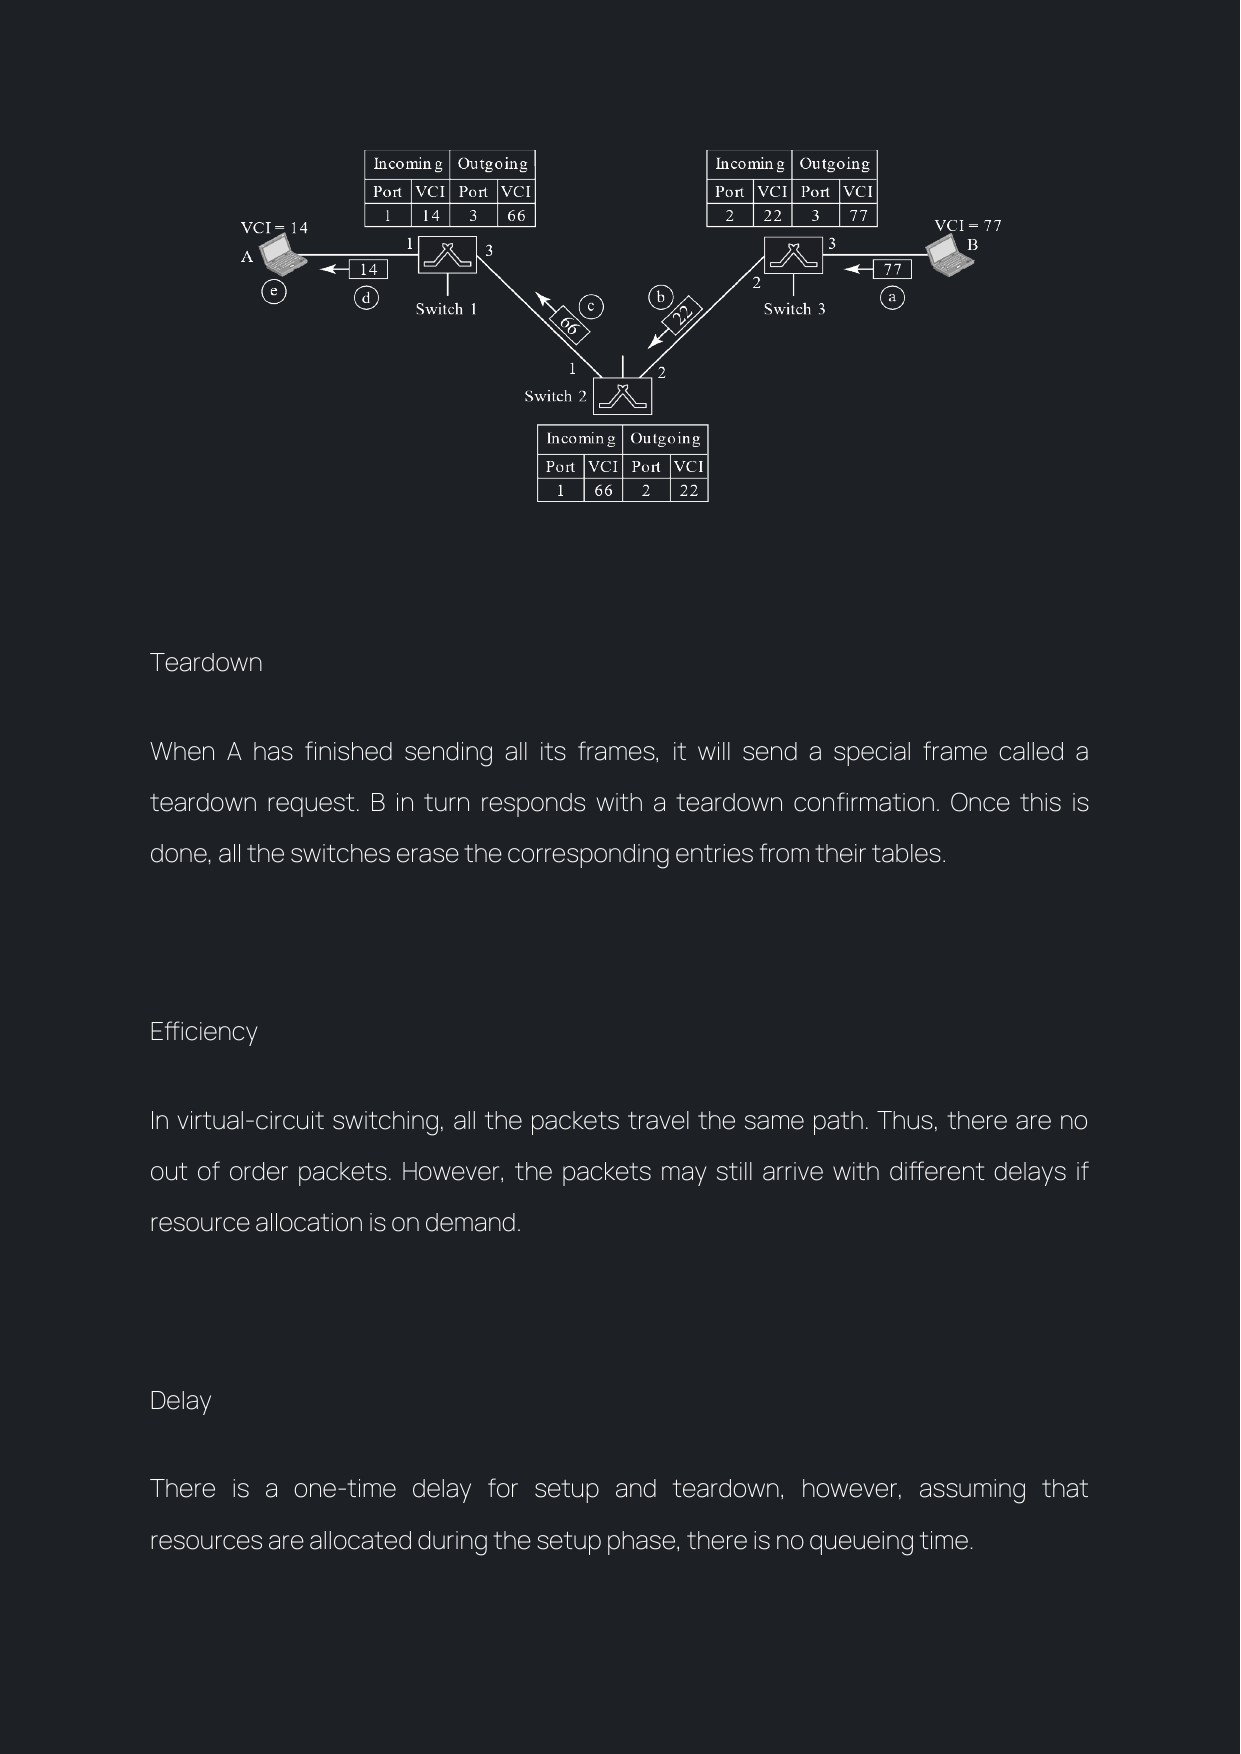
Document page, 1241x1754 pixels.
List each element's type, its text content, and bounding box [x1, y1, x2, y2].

text There is a one-time delay for setup and teardown, however, assuming that resources are allocated during the setup phase, there is no queueing time. [150, 1471, 1090, 1557]
text In virtual-circuit switching, all the packets travel the same path. Thus, there are no out of order packets. However, the packets may still arrive with different delays if resource allocation is on demand. [150, 1102, 1090, 1239]
subtitle Efficiency [150, 1014, 1090, 1048]
subtitle Teardown [150, 645, 1090, 679]
subtitle Delay [150, 1382, 1090, 1417]
text When A has finished sending all its frames, it will send a special frame called a teardown request. B in turn responds with a teardown confirmation. Once this is done, all the switches erase the corresponding entries from their tables. [150, 734, 1090, 870]
picture [237, 150, 1003, 502]
